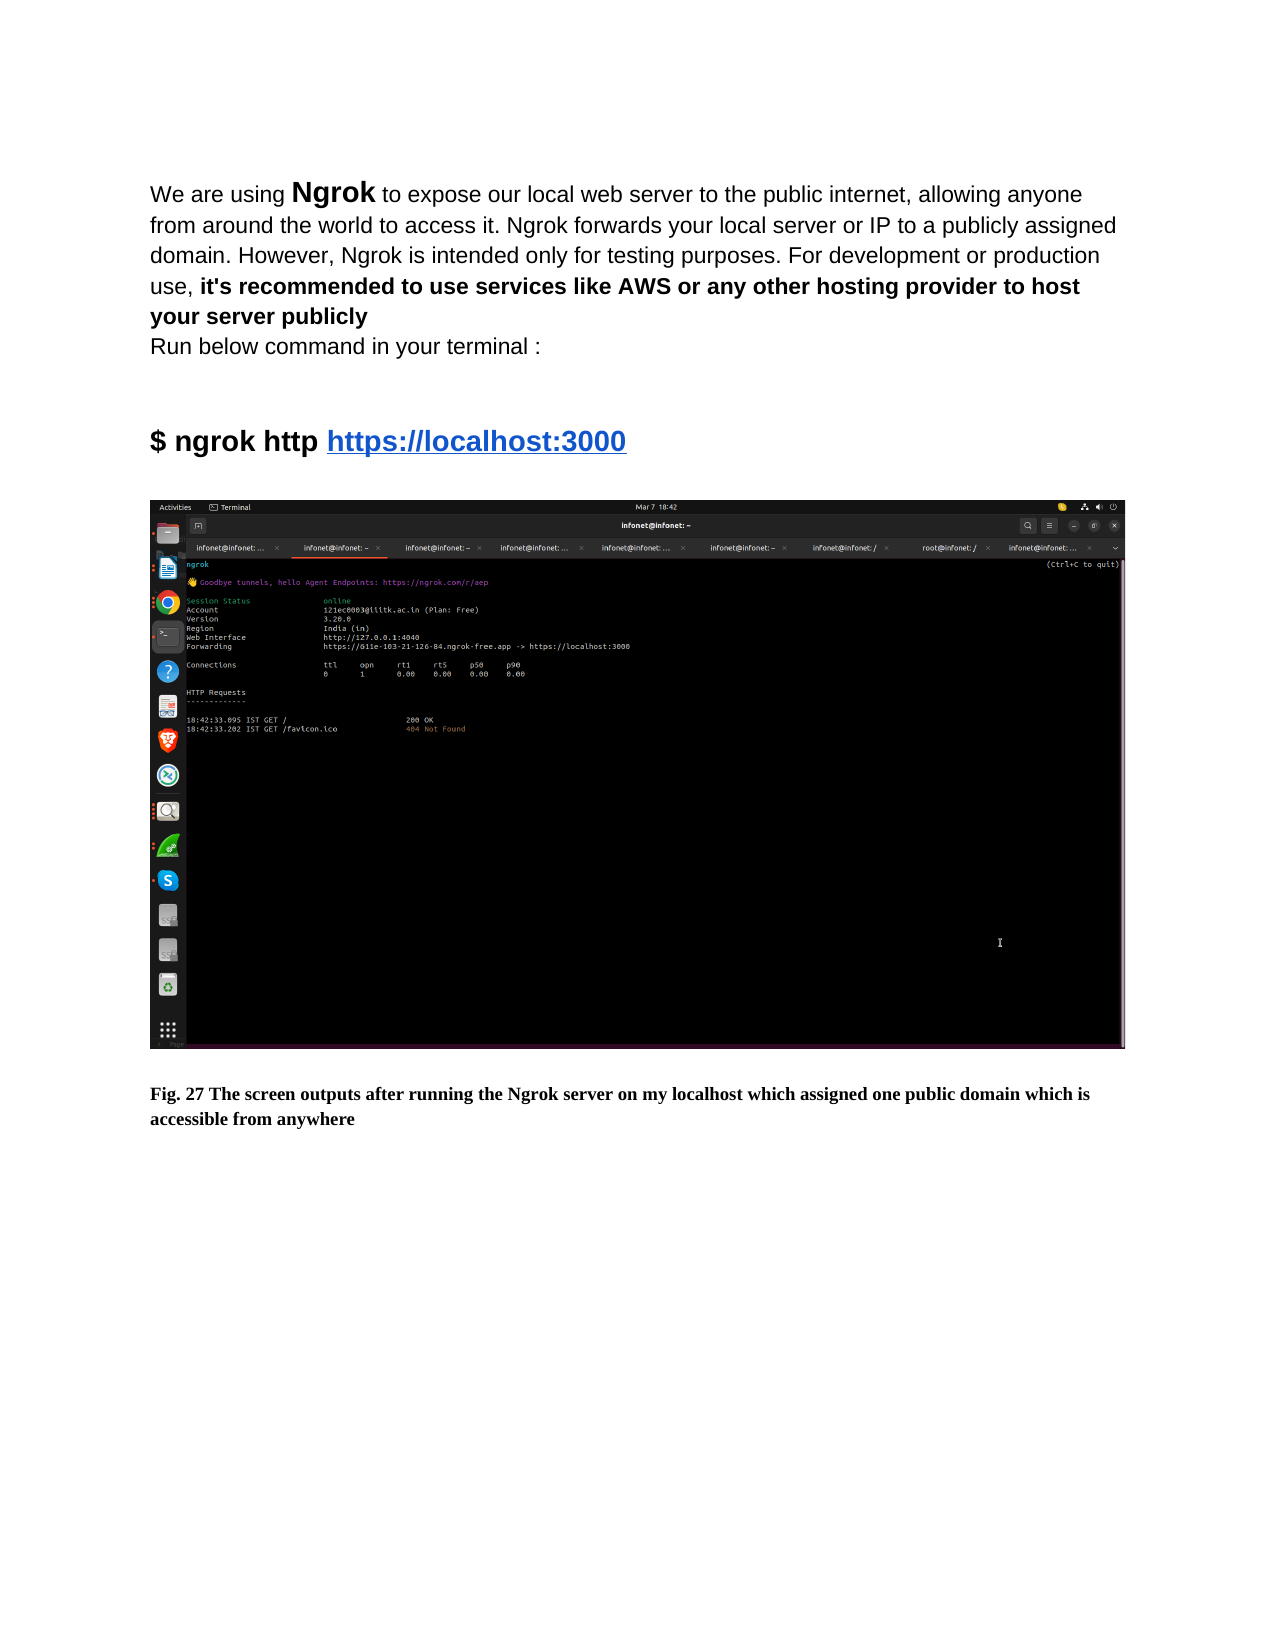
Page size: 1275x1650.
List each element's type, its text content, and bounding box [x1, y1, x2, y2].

text $ ngrok http https://localhost:3000 [150, 424, 1125, 457]
text We are using Ngrok to expose our local web server to the public internet, allowing anyone from around the world to access it. Ngrok forwards your local server or IP to a publicly assigned domain. However, Ngrok is intended only for testing purposes. For development or production use, it's recommended to use services like AWS or any other hosting provider to host your server publicly [150, 175, 1125, 329]
picture [150, 500, 1125, 1049]
text Fig. 27 The screen outputs after running the Ngrok server on my localhost which assigned one public domain which is accessible from anywhere [150, 1083, 1125, 1129]
text Run below command in your terminal : [150, 333, 1125, 359]
